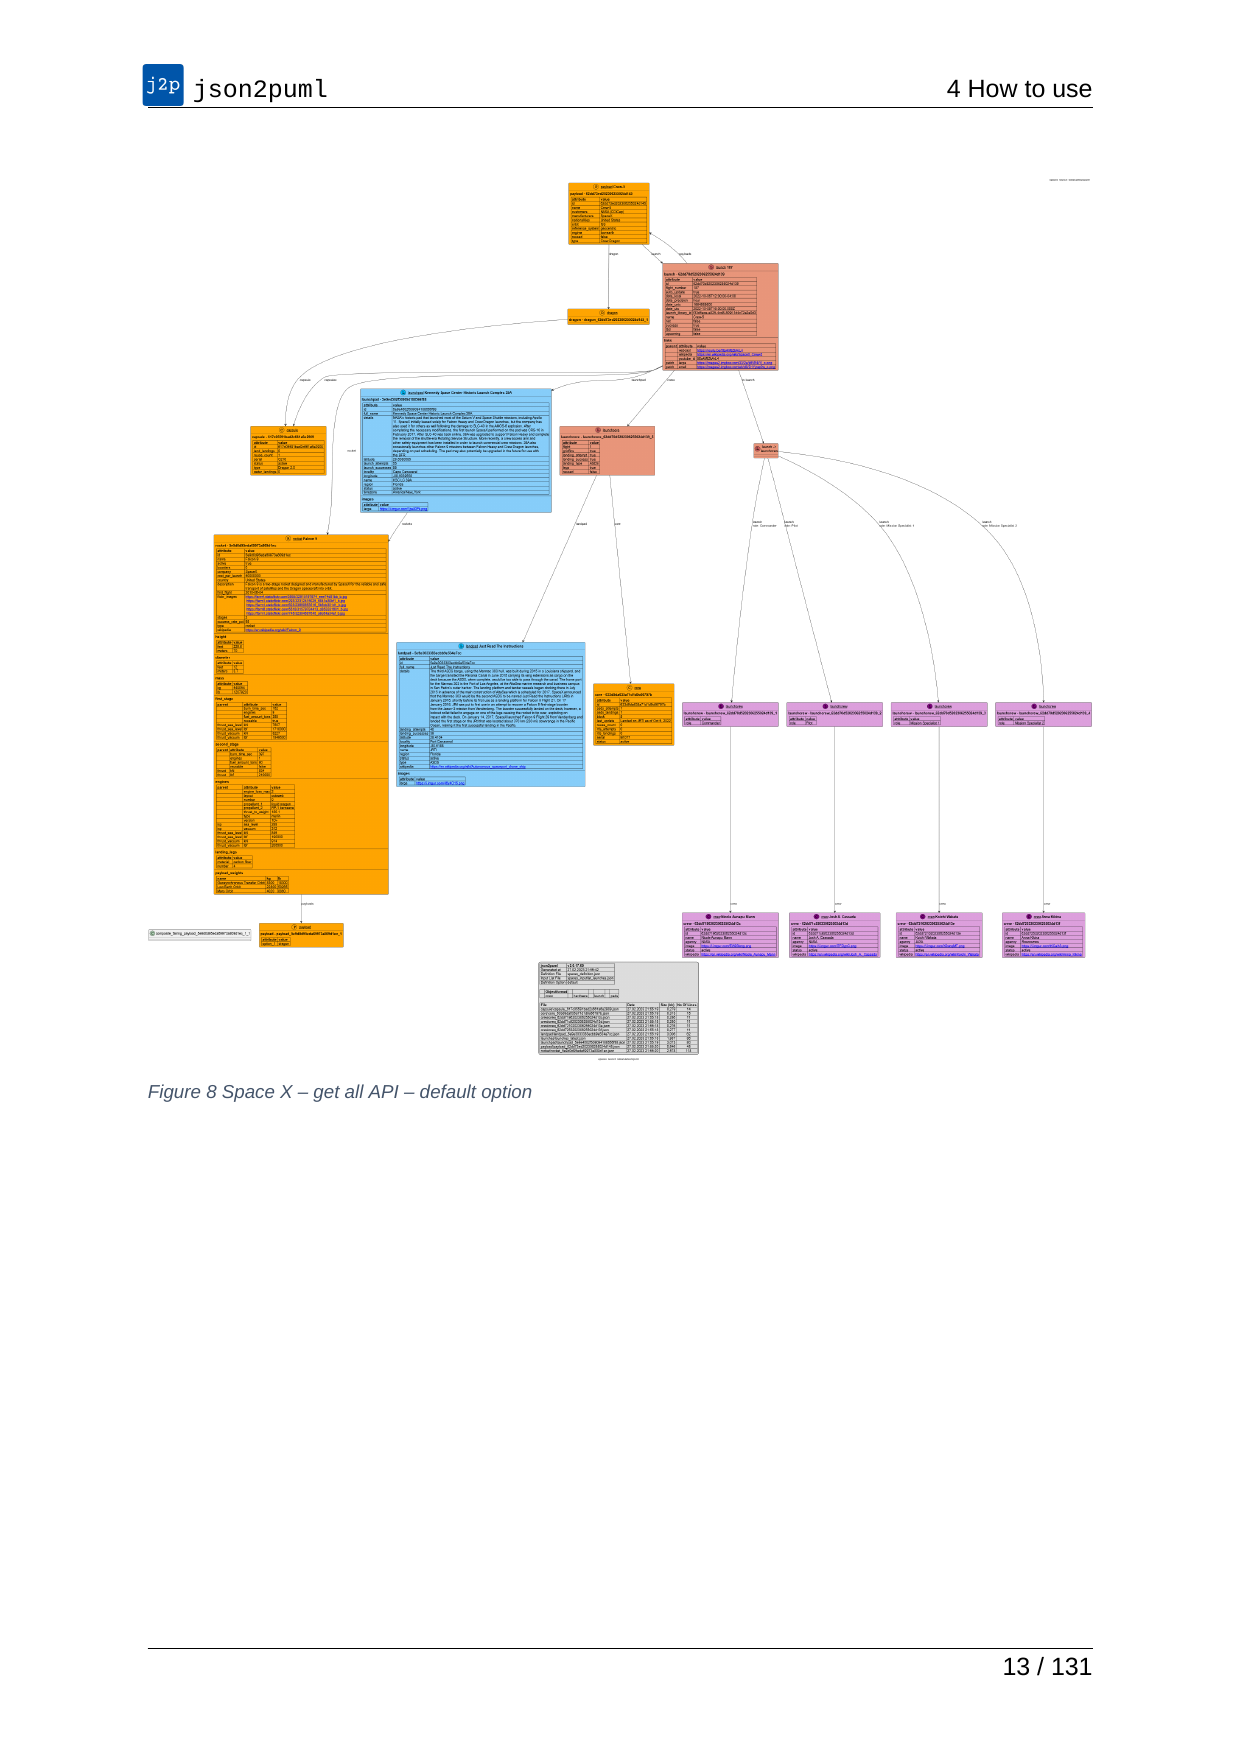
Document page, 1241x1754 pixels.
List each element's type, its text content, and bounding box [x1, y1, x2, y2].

picture [147, 178, 1093, 1062]
picture [142, 64, 184, 106]
text Figure 8 Space X – get all API – default option [148, 1081, 1093, 1102]
